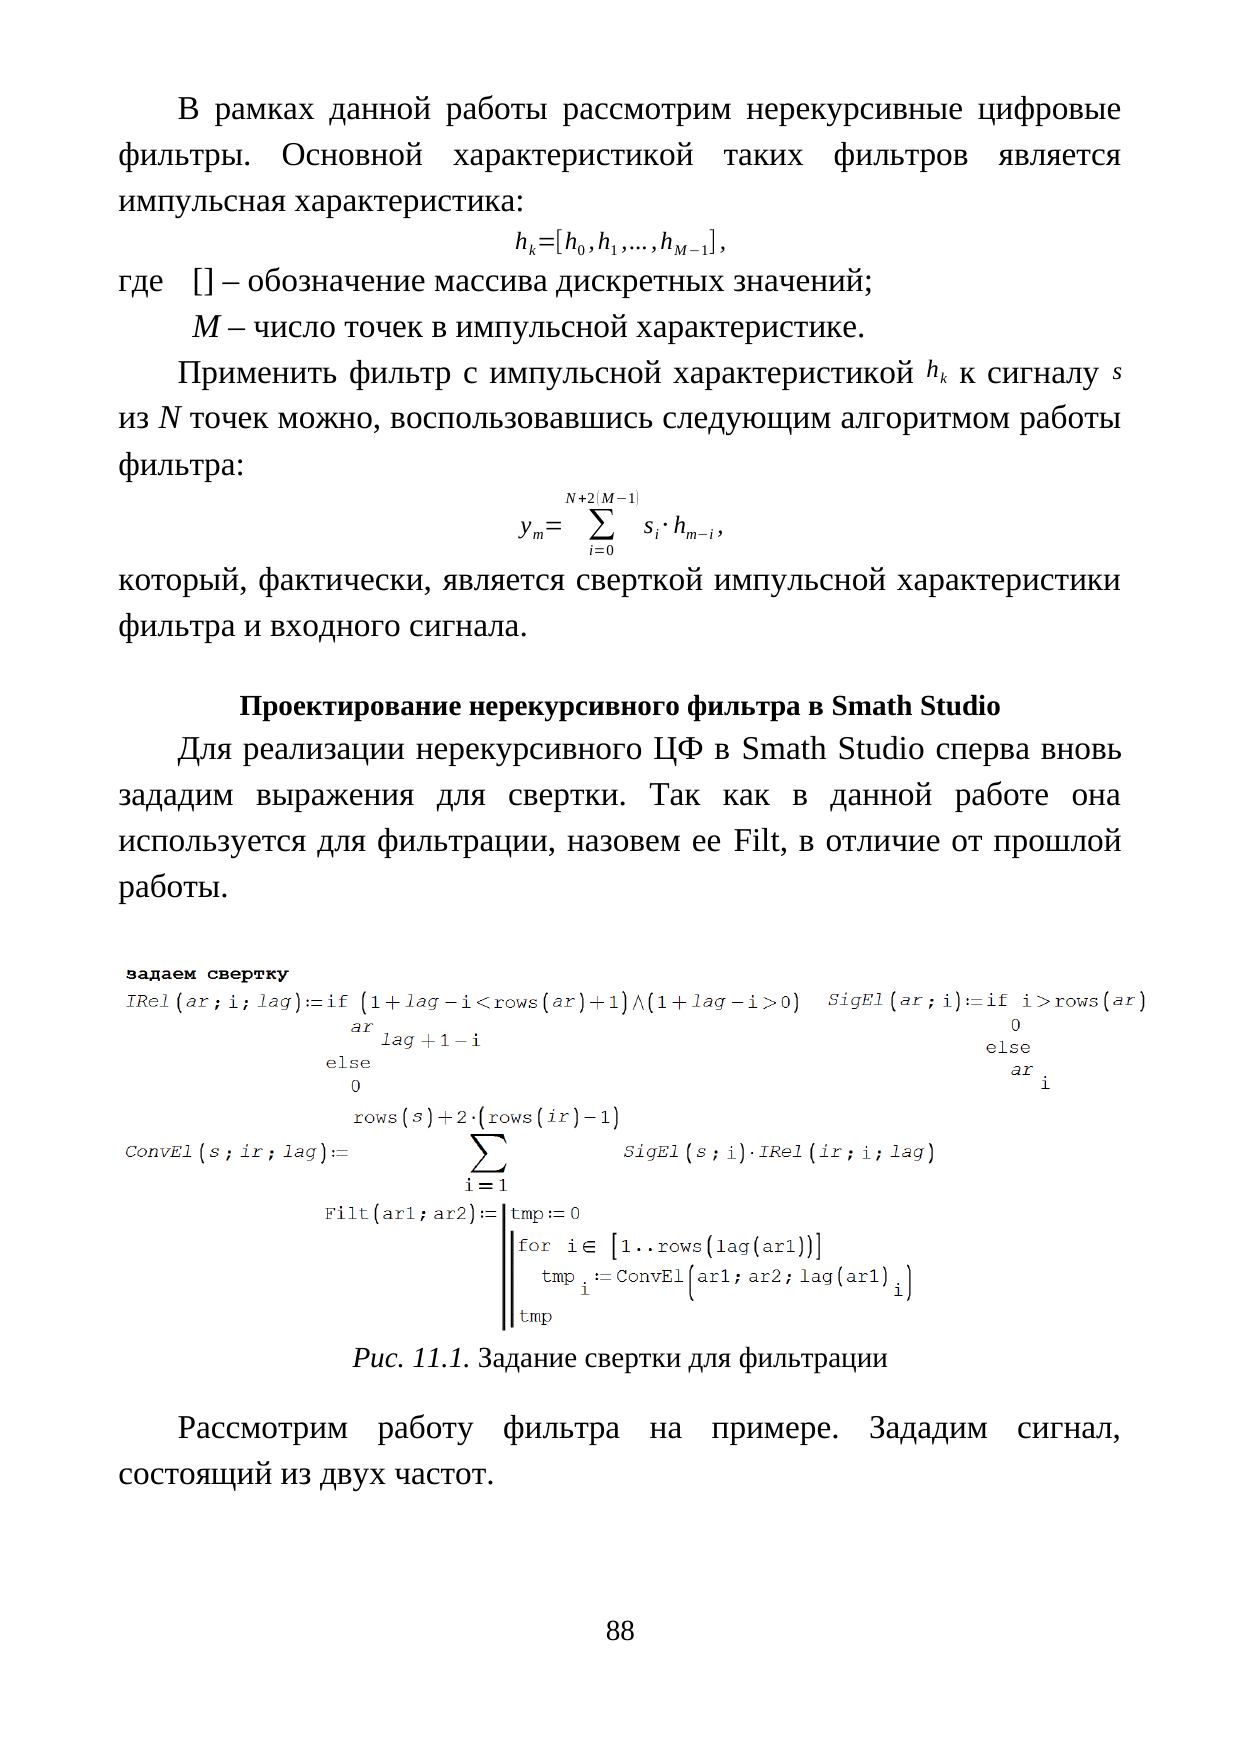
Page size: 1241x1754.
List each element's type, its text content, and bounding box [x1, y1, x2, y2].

text Рис. 11.1. Задание свертки для фильтрации [118, 1341, 1122, 1374]
text В рамках данной работы рассмотрим нерекурсивные цифровые фильтры. Основной характеристикой таких фильтров является импульсная характеристика: [118, 89, 1122, 219]
text где [] – обозначение массива дискретных значений; [118, 260, 1122, 298]
text Применить фильтр с импульсной характеристикой к сигналу из N точек можно, воспользовавшись следующим алгоритмом работы фильтра: [118, 352, 1122, 482]
text Рассмотрим работу фильтра на примере. Зададим сигнал, состоящий из двух частот. [118, 1408, 1122, 1492]
text Проектирование нерекурсивного фильтра в Smath Studio [118, 688, 1122, 722]
text который, фактически, является сверткой импульсной характеристики фильтра и входного сигнала. [118, 559, 1122, 643]
text M – число точек в импульсной характеристике. [118, 306, 1122, 344]
text Для реализации нерекурсивного ЦФ в Smath Studio сперва вновь зададим выражения для свертки. Так как в данной работе она используется для фильтрации, назовем ее Filt, в отличие от прошлой работы. [118, 728, 1122, 904]
picture [118, 958, 1157, 1341]
